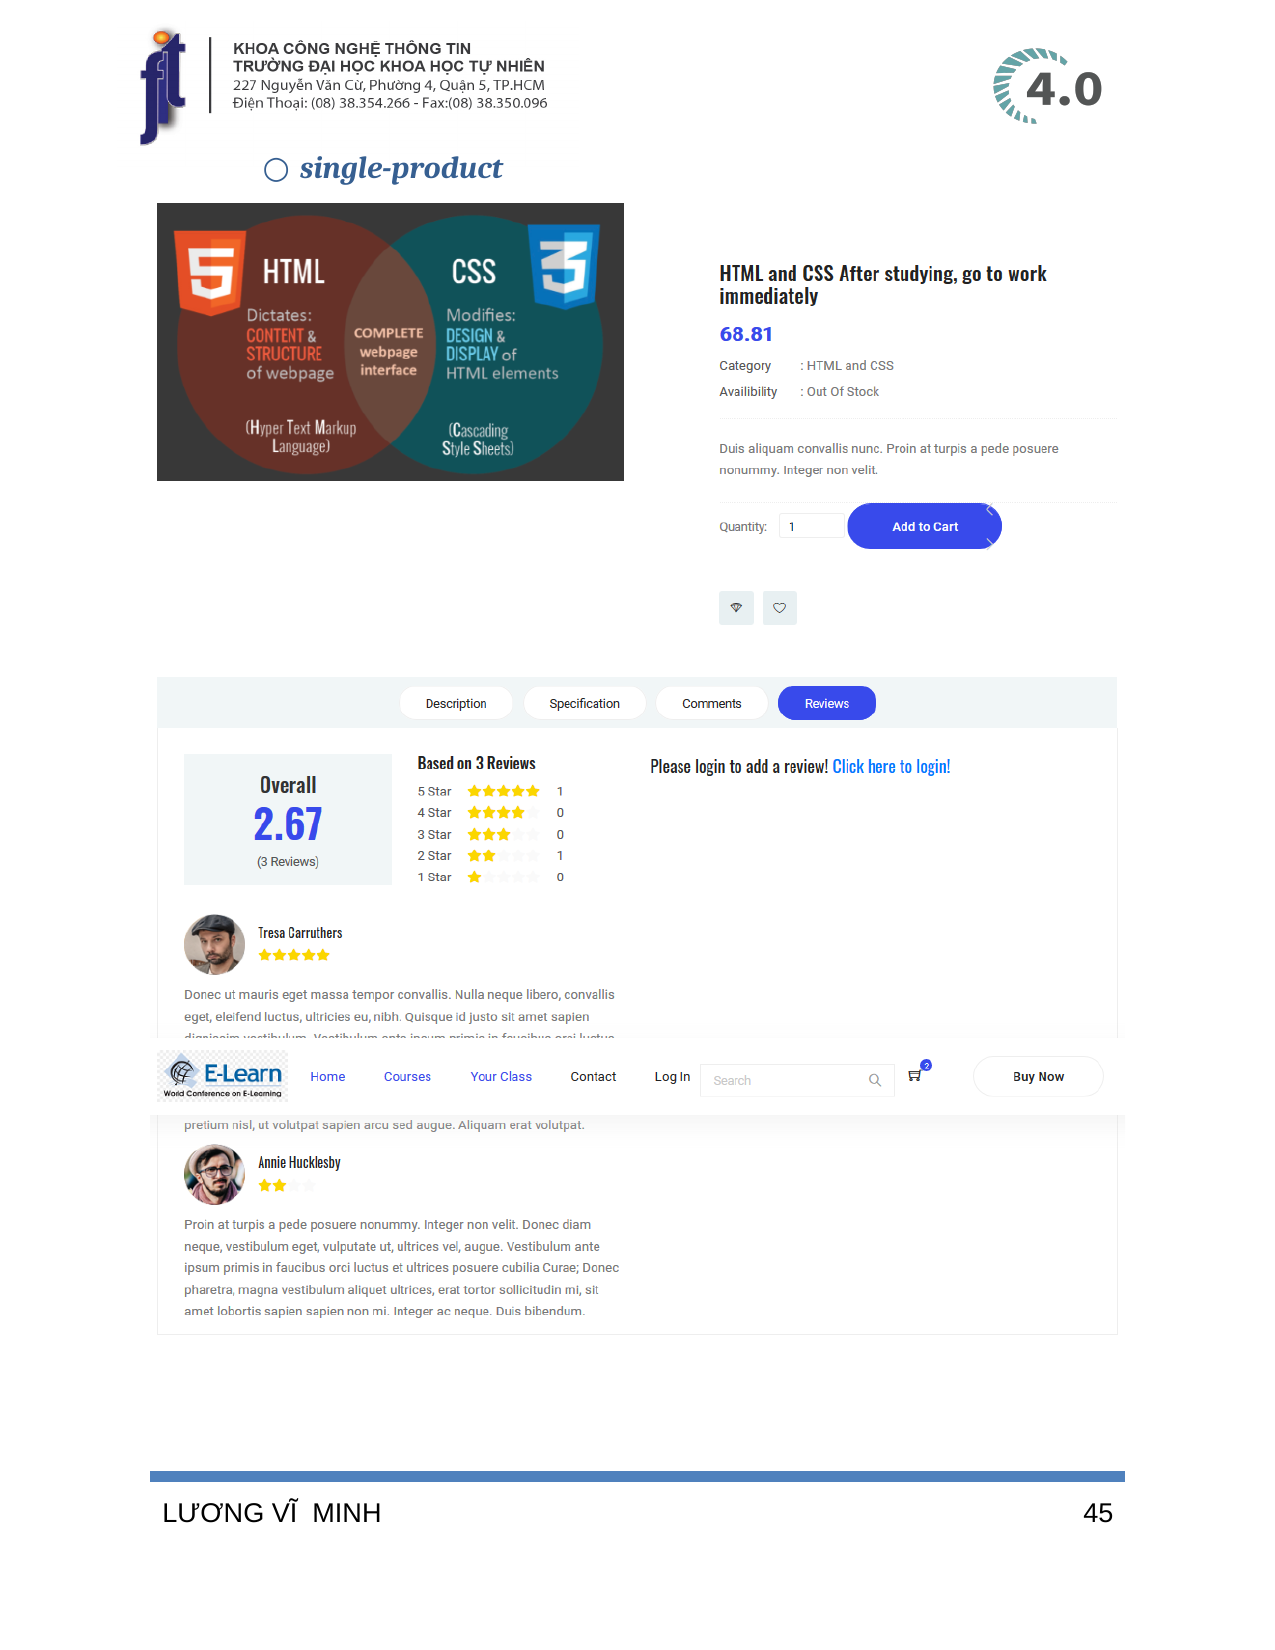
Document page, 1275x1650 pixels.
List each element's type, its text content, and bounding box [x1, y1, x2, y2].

picture [150, 195, 1125, 1342]
picture [117, 21, 580, 167]
picture [985, 41, 1108, 127]
subtitle single-product [262, 150, 1125, 186]
